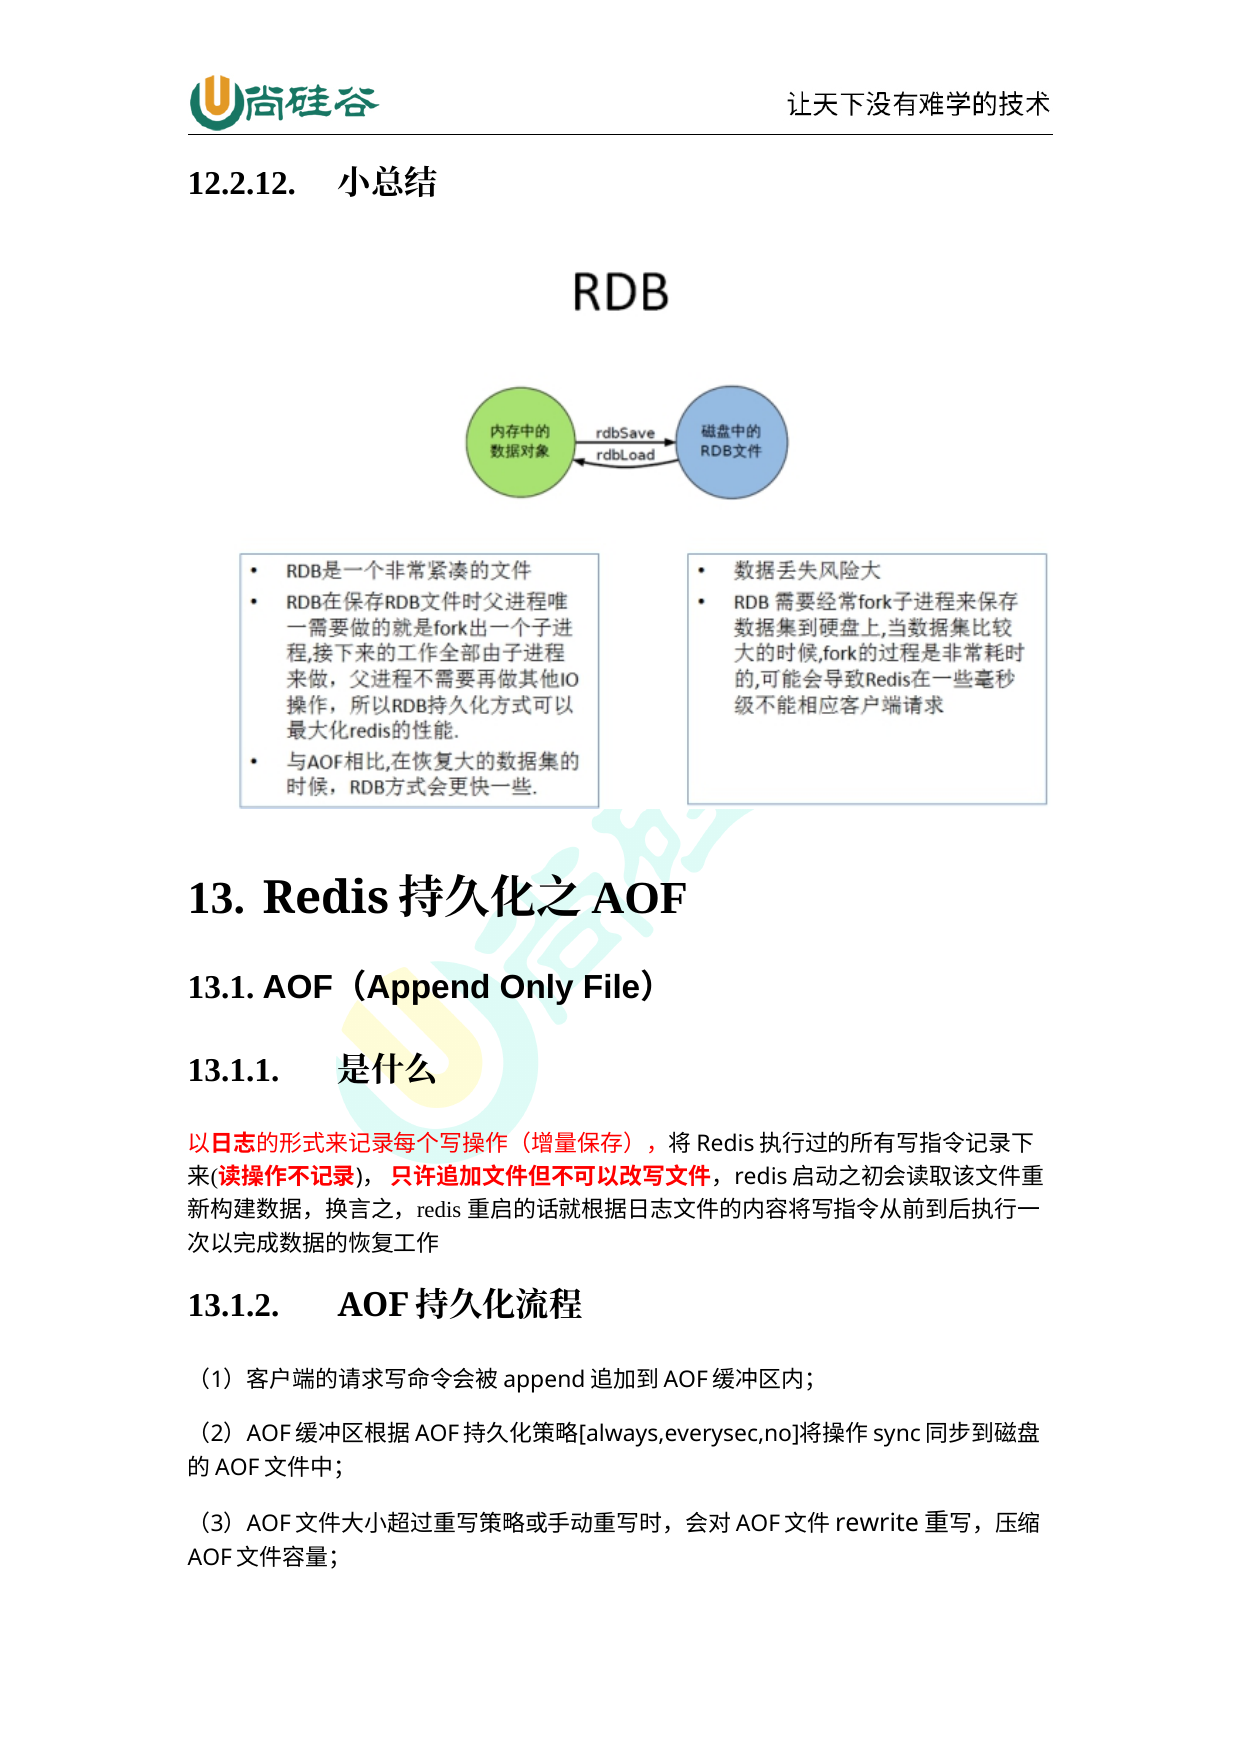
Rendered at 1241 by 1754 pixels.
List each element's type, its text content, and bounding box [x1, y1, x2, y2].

text 以日志的形式来记录每个写操作（增量保存），将Redis执行过的所有写指令记录下来(读操作不记录)， 只许追加文件但不可以改写文件，redis启动之初会读取该文件重新构建数据，换言之，redis 重启的话就根据日志文件的内容将写指令从前到后执行一次以完成数据的恢复工作 [187, 1124, 1053, 1258]
list 是什么 [187, 1043, 1053, 1091]
list 小总结 [187, 156, 1053, 204]
list AOF（Append Only File） [187, 960, 1053, 1008]
text （2）AOF缓冲区根据AOF持久化策略[always,everysec,no]将操作sync同步到磁盘的AOF文件中； [187, 1415, 1053, 1482]
list Redis持久化之AOF [187, 861, 1053, 927]
text （1）客户端的请求写命令会被append追加到AOF缓冲区内； [187, 1361, 1053, 1394]
text （3）AOF文件大小超过重写策略或手动重写时，会对AOF文件rewrite重写，压缩AOF文件容量； [187, 1502, 1053, 1572]
list AOF持久化流程 [187, 1278, 1053, 1327]
picture [187, 73, 1053, 132]
picture [187, 238, 1056, 809]
